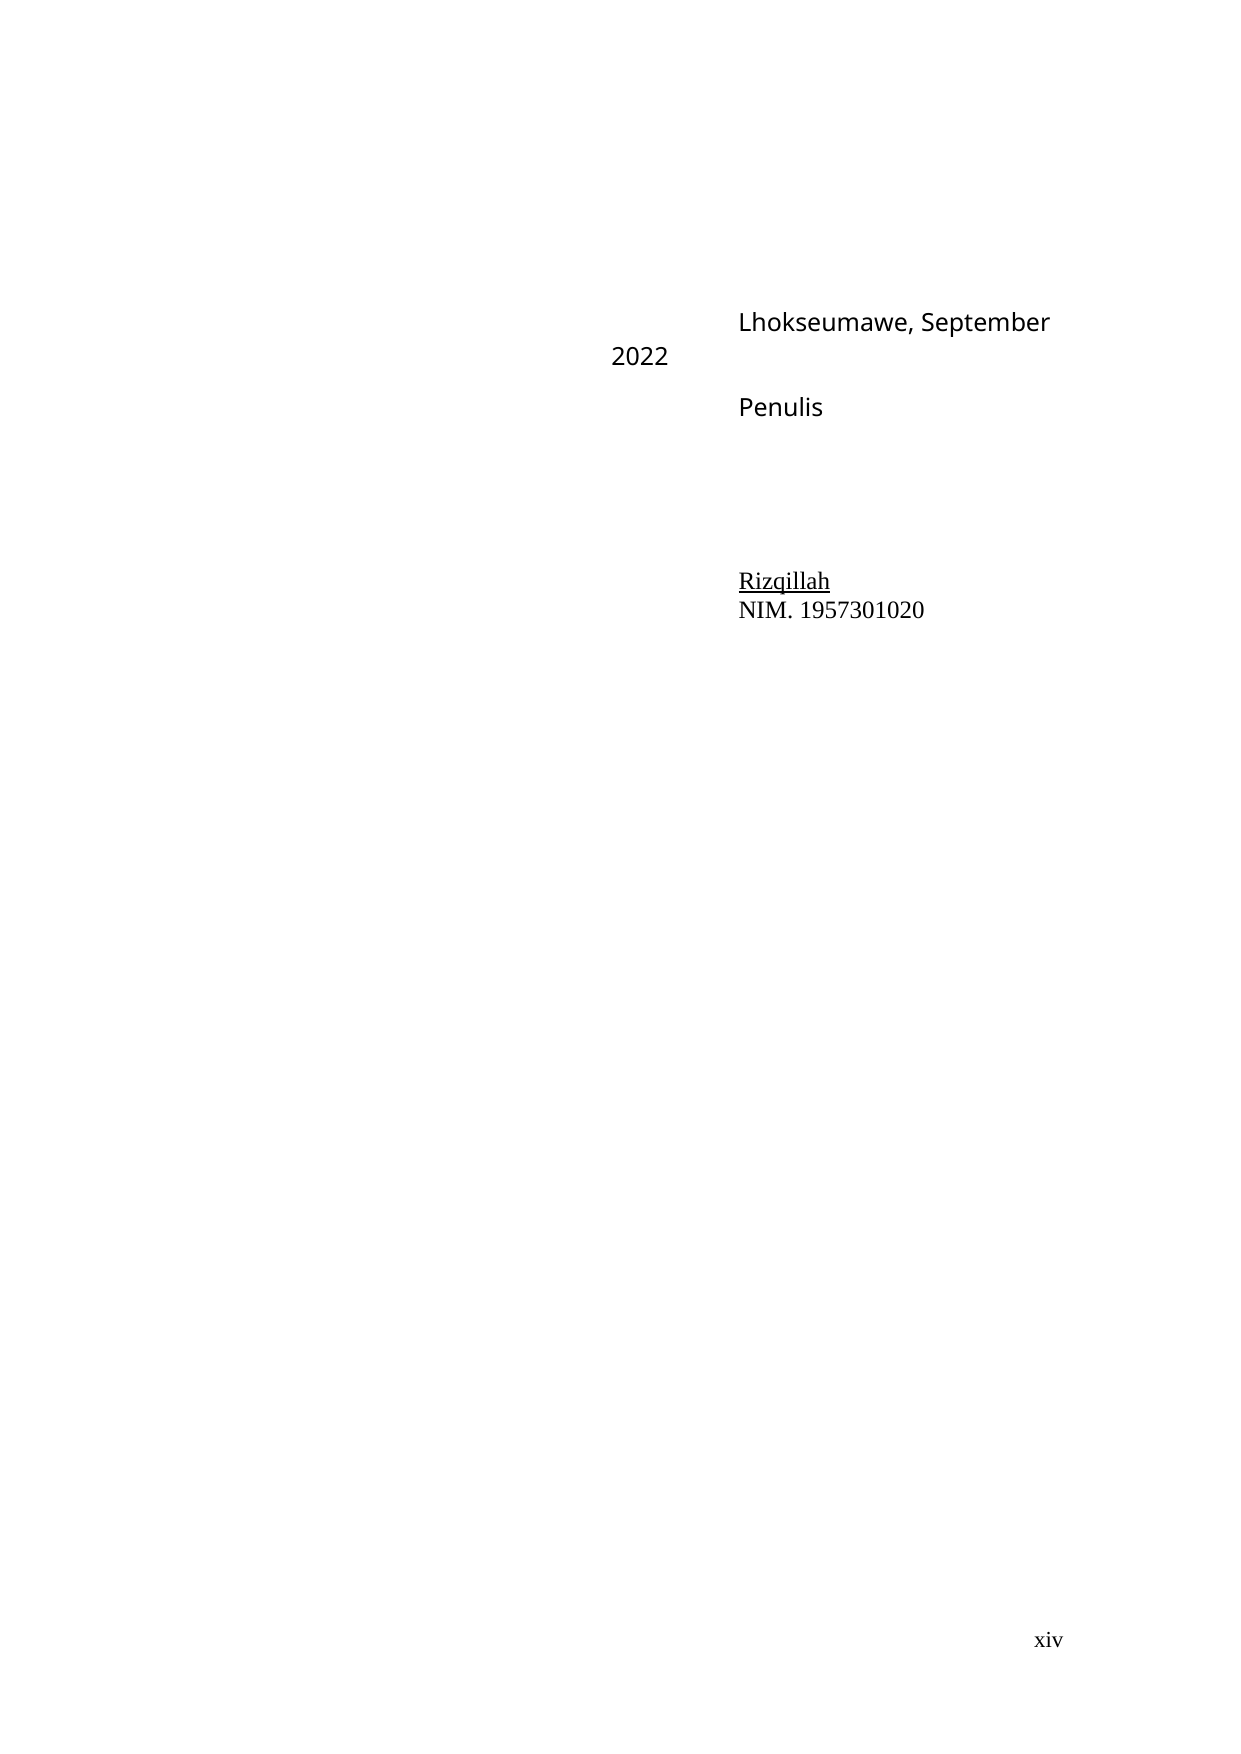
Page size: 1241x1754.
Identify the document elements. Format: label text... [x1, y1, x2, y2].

text NIM. 1957301020 [738, 595, 1063, 624]
text Lhokseumawe, September 2022 [611, 304, 1063, 372]
text Penulis [738, 389, 1063, 423]
text Rizqillah [738, 566, 1063, 595]
